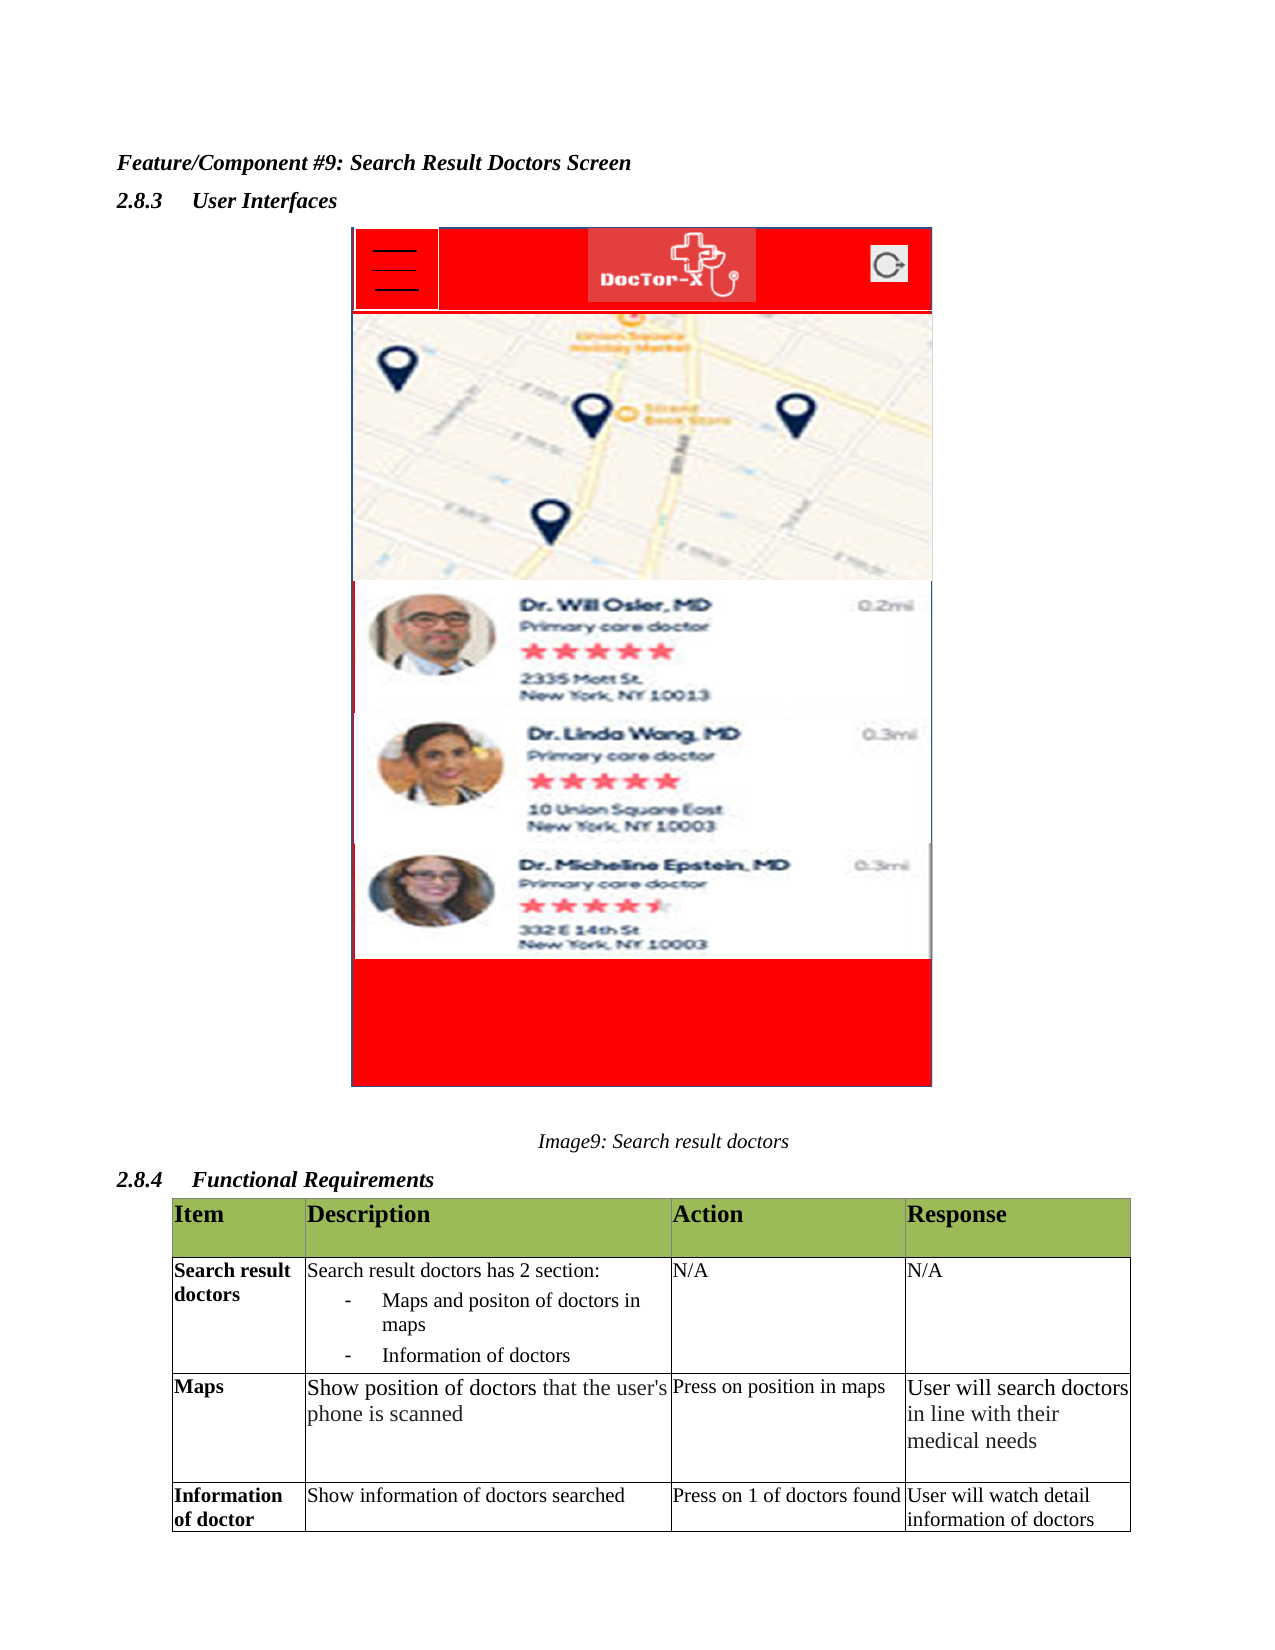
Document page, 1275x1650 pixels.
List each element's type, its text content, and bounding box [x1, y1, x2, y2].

subtitle User Interfaces [117, 187, 1137, 214]
table_cell Press on position in maps [672, 1374, 905, 1482]
table_cell Search result doctors has 2 section: Maps and positon of doctors in maps Information of doctors [306, 1258, 671, 1373]
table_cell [672, 1483, 905, 1531]
table_cell Show position of doctors that the user's phone is scanned [306, 1374, 671, 1482]
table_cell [306, 1483, 671, 1531]
table_cell N/A [672, 1258, 905, 1373]
subtitle Functional Requirements [117, 1166, 1137, 1192]
picture [351, 227, 933, 1087]
table_header Response [906, 1199, 1130, 1257]
table_cell Maps [173, 1374, 305, 1482]
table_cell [173, 1483, 305, 1531]
table_header Item [173, 1199, 305, 1257]
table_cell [906, 1483, 1130, 1531]
text Image9: Search result doctors [192, 1129, 1137, 1153]
table_header Description [306, 1199, 671, 1257]
table_cell N/A [906, 1258, 1130, 1373]
table_header Action [672, 1199, 905, 1257]
subtitle Feature/Component #9: Search Result Doctors Screen [117, 149, 1137, 175]
table_cell Search result doctors [173, 1258, 305, 1373]
table_cell User will search doctors in line with their medical needs [906, 1374, 1130, 1482]
